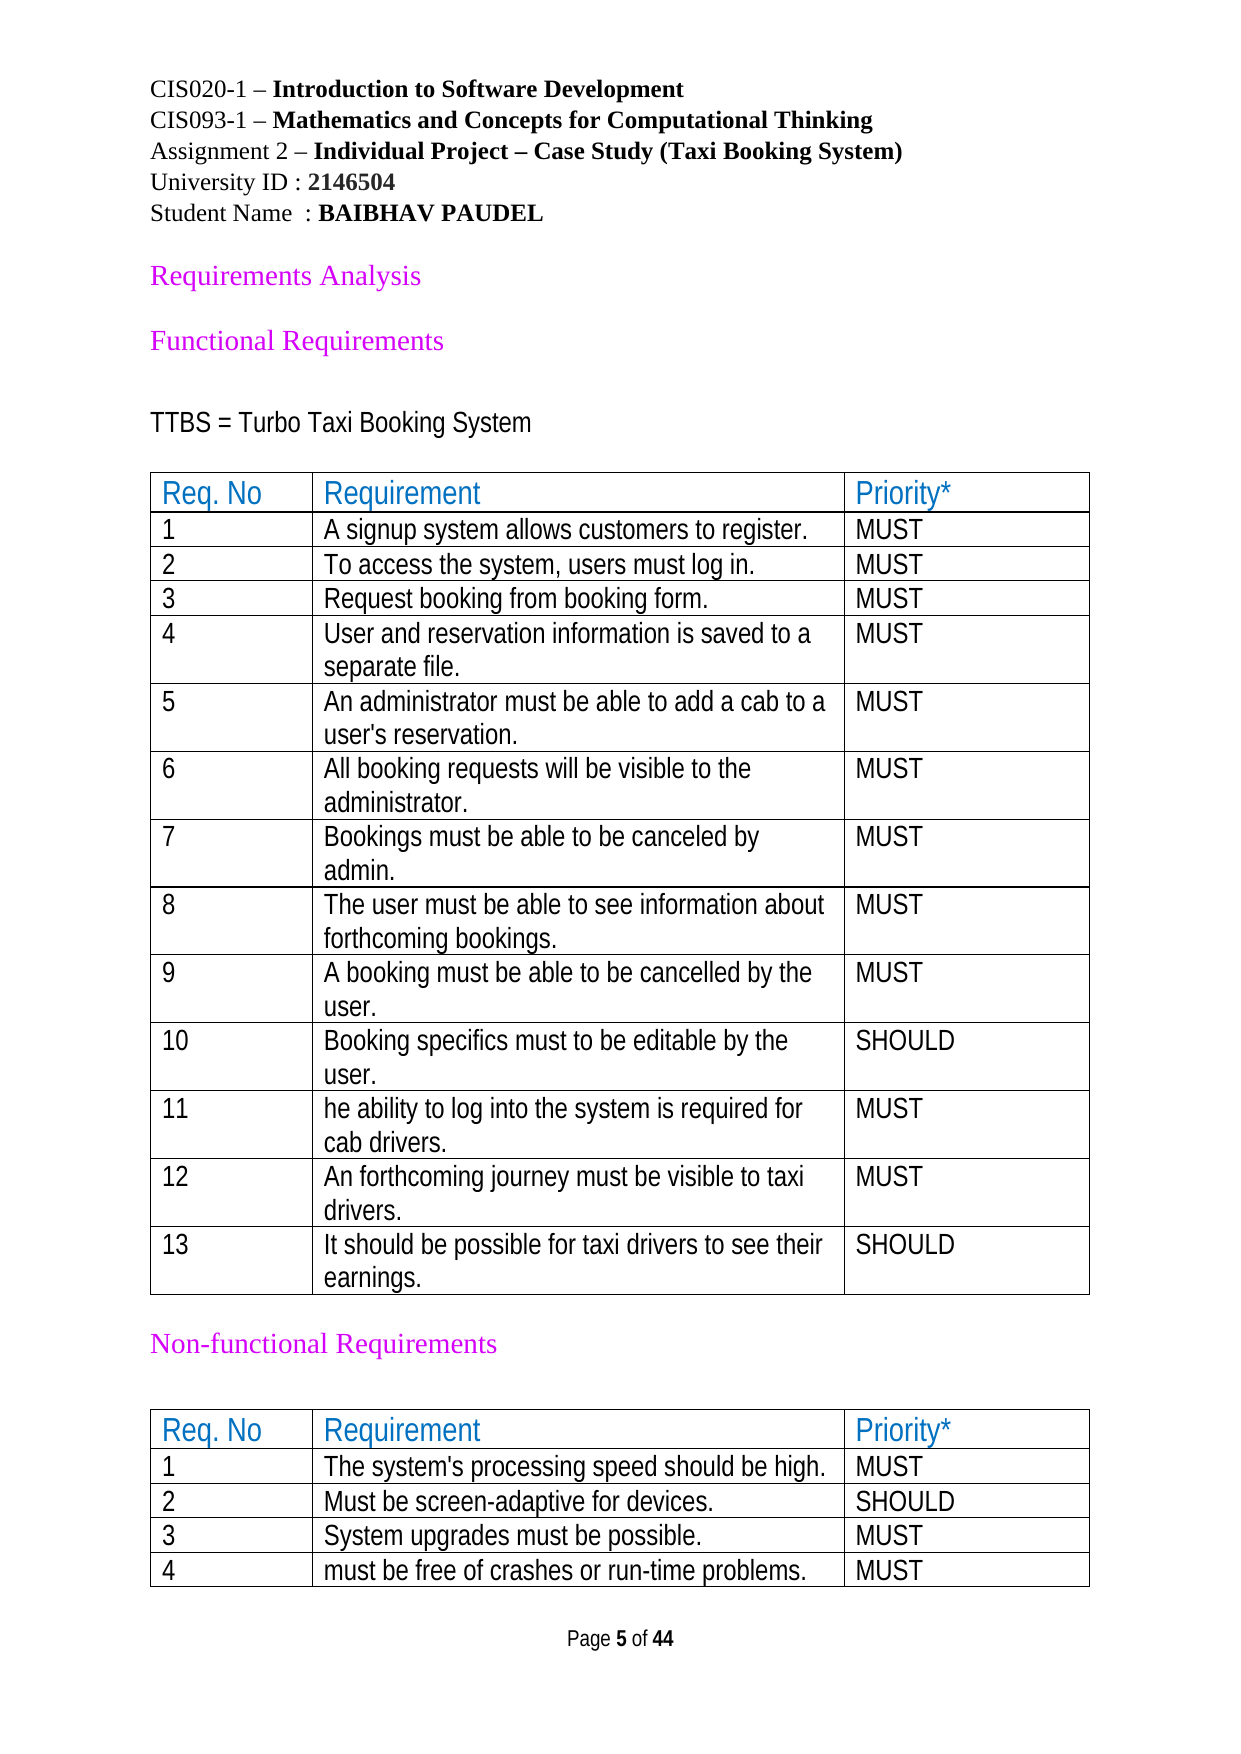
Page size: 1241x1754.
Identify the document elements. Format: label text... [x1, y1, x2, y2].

text TTBS = Turbo Taxi Booking System [150, 405, 1090, 439]
subtitle Requirements Analysis [150, 258, 1090, 291]
table_cell 10 [151, 1023, 312, 1090]
table_cell MUST [845, 1518, 1089, 1552]
table_cell MUST [845, 547, 1089, 580]
table_cell MUST [845, 616, 1089, 683]
table_cell 5 [151, 684, 312, 751]
table_cell It should be possible for taxi drivers to see their earnings. [313, 1227, 844, 1294]
table_header Req. No [151, 473, 312, 511]
table_header Requirement [313, 473, 844, 511]
table_cell Must be screen-adaptive for devices. [313, 1484, 844, 1517]
table_cell MUST [845, 1091, 1089, 1158]
table_cell An forthcoming journey must be visible to taxi drivers. [313, 1159, 844, 1226]
table_cell MUST [845, 581, 1089, 615]
table_cell 11 [151, 1091, 312, 1158]
subtitle Functional Requirements [150, 323, 1090, 356]
subtitle Non-functional Requirements [150, 1326, 1090, 1360]
table_cell Booking specifics must to be editable by the user. [313, 1023, 844, 1090]
table_header Priority* [845, 1410, 1089, 1448]
table_cell 1 [151, 1449, 312, 1483]
table_cell 4 [151, 1553, 312, 1586]
table_header Req. No [151, 1410, 312, 1448]
table_cell MUST [845, 955, 1089, 1022]
table_cell Bookings must be able to be canceled by admin. [313, 820, 844, 886]
table_cell MUST [845, 1553, 1089, 1586]
table_cell MUST [845, 684, 1089, 751]
table_header Requirement [313, 1410, 844, 1448]
table_cell he ability to log into the system is required for cab drivers. [313, 1091, 844, 1158]
table_cell 2 [151, 1484, 312, 1517]
table_cell 9 [151, 955, 312, 1022]
table_cell SHOULD [845, 1484, 1089, 1517]
table_cell 4 [151, 616, 312, 683]
table_cell MUST [845, 888, 1089, 954]
table_cell 6 [151, 752, 312, 818]
table_cell A booking must be able to be cancelled by the user. [313, 955, 844, 1022]
table_cell All booking requests will be visible to the administrator. [313, 752, 844, 818]
table_cell 3 [151, 581, 312, 615]
table_cell MUST [845, 1159, 1089, 1226]
table_cell MUST [845, 752, 1089, 818]
table_cell SHOULD [845, 1227, 1089, 1294]
table_cell MUST [845, 820, 1089, 886]
table_cell MUST [845, 1449, 1089, 1483]
table_cell An administrator must be able to add a cab to a user's reservation. [313, 684, 844, 751]
table_header Priority* [845, 473, 1089, 511]
table_cell 13 [151, 1227, 312, 1294]
table_cell The user must be able to see information about forthcoming bookings. [313, 888, 844, 954]
table_cell A signup system allows customers to register. [313, 513, 844, 546]
table_cell SHOULD [845, 1023, 1089, 1090]
table_cell 8 [151, 888, 312, 954]
table_cell User and reservation information is saved to a separate file. [313, 616, 844, 683]
table_cell must be free of crashes or run-time problems. [313, 1553, 844, 1586]
table_cell 7 [151, 820, 312, 886]
table_cell MUST [845, 513, 1089, 546]
table_cell System upgrades must be possible. [313, 1518, 844, 1552]
table_cell 3 [151, 1518, 312, 1552]
table_cell 1 [151, 513, 312, 546]
table_cell Request booking from booking form. [313, 581, 844, 615]
table_cell To access the system, users must log in. [313, 547, 844, 580]
table_cell The system's processing speed should be high. [313, 1449, 844, 1483]
table_cell 2 [151, 547, 312, 580]
table_cell 12 [151, 1159, 312, 1226]
